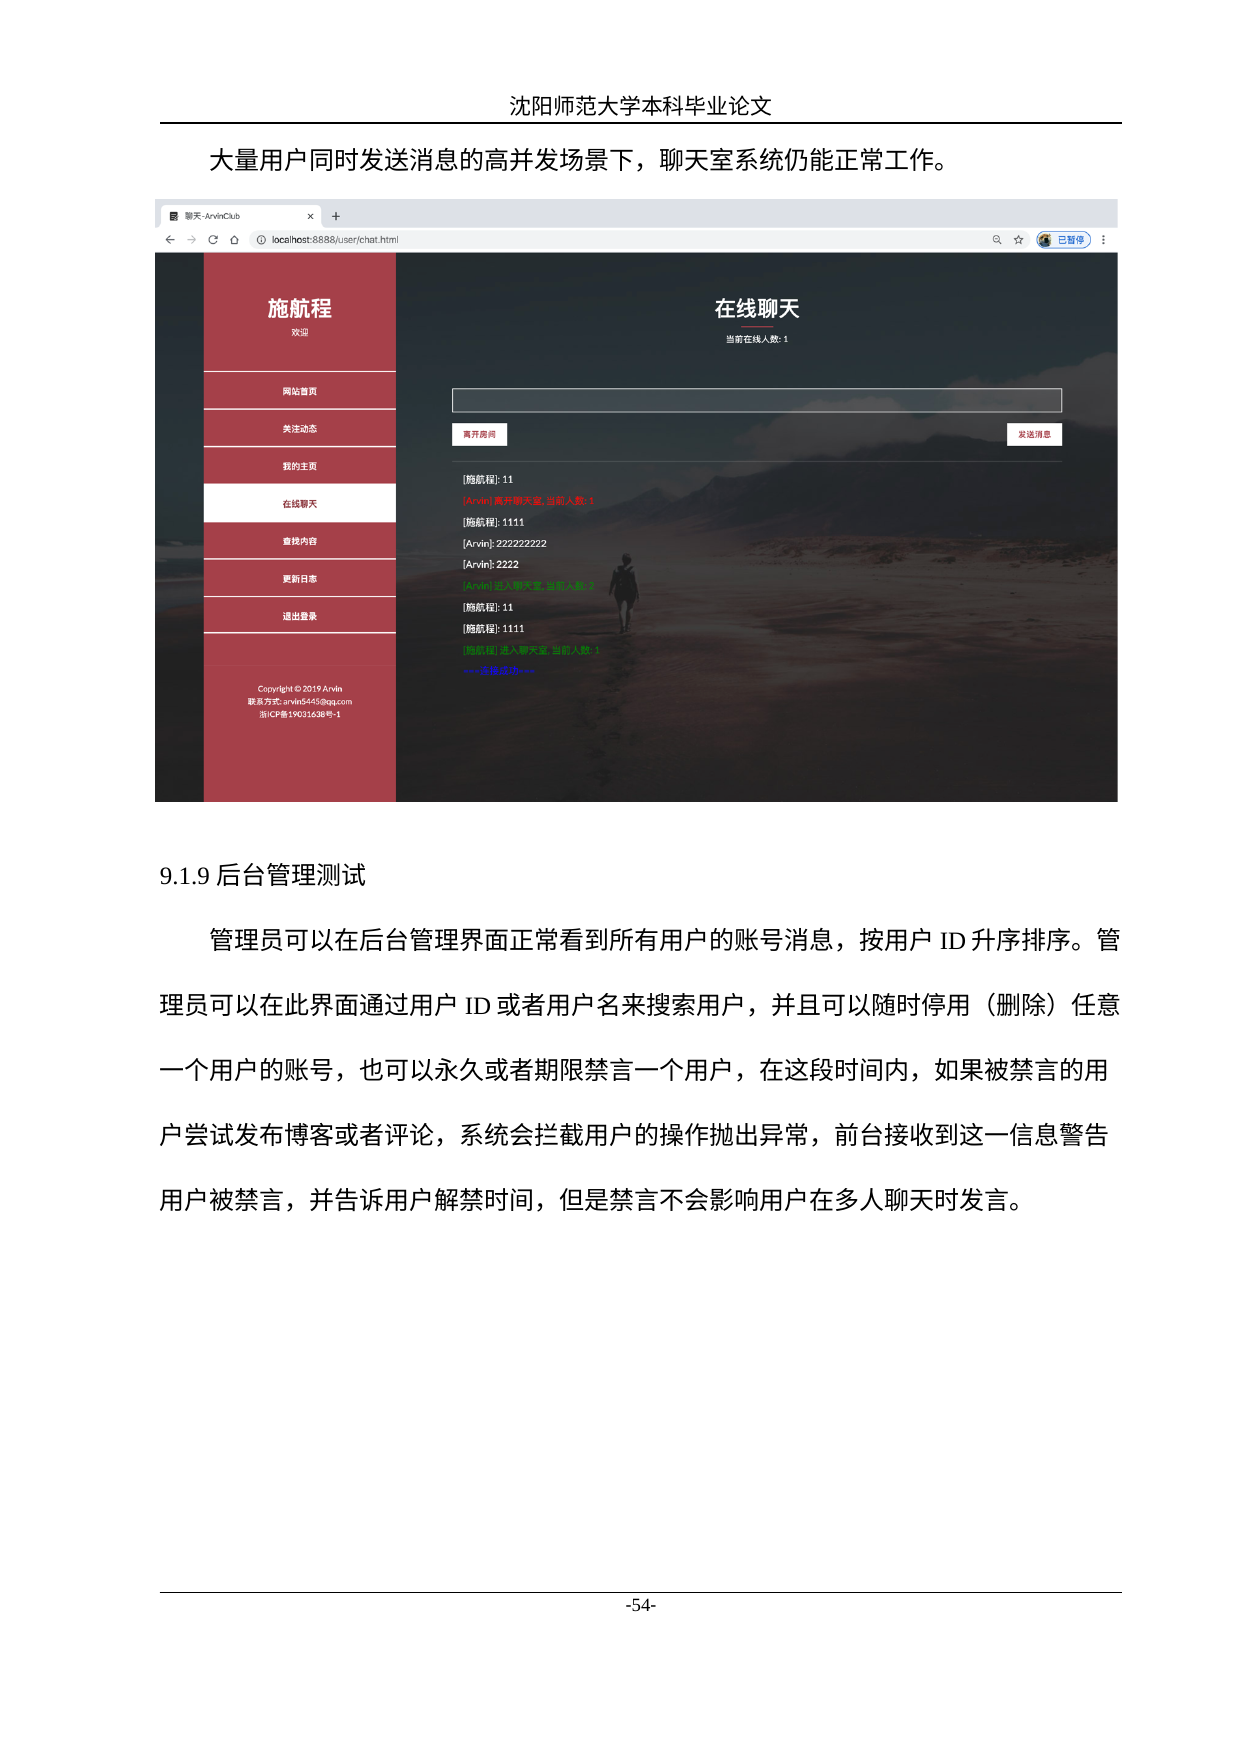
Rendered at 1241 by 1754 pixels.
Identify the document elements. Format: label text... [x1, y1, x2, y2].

text 大量用户同时发送消息的高并发场景下，聊天室系统仍能正常工作。 [159, 126, 1122, 191]
text 管理员可以在后台管理界面正常看到所有用户的账号消息，按用户ID升序排序。管理员可以在此界面通过用户ID或者用户名来搜索用户，并且可以随时停用（删除）任意一个用户的账号，也可以永久或者期限禁言一个用户，在这段时间内，如果被禁言的用户尝试发布博客或者评论，系统会拦截用户的操作抛出异常，前台接收到这一信息警告用户被禁言，并告诉用户解禁时间，但是禁言不会影响用户在多人聊天时发言。 [159, 906, 1122, 1231]
picture [155, 199, 1118, 802]
subtitle 9.1.9 后台管理测试 [159, 841, 1122, 906]
